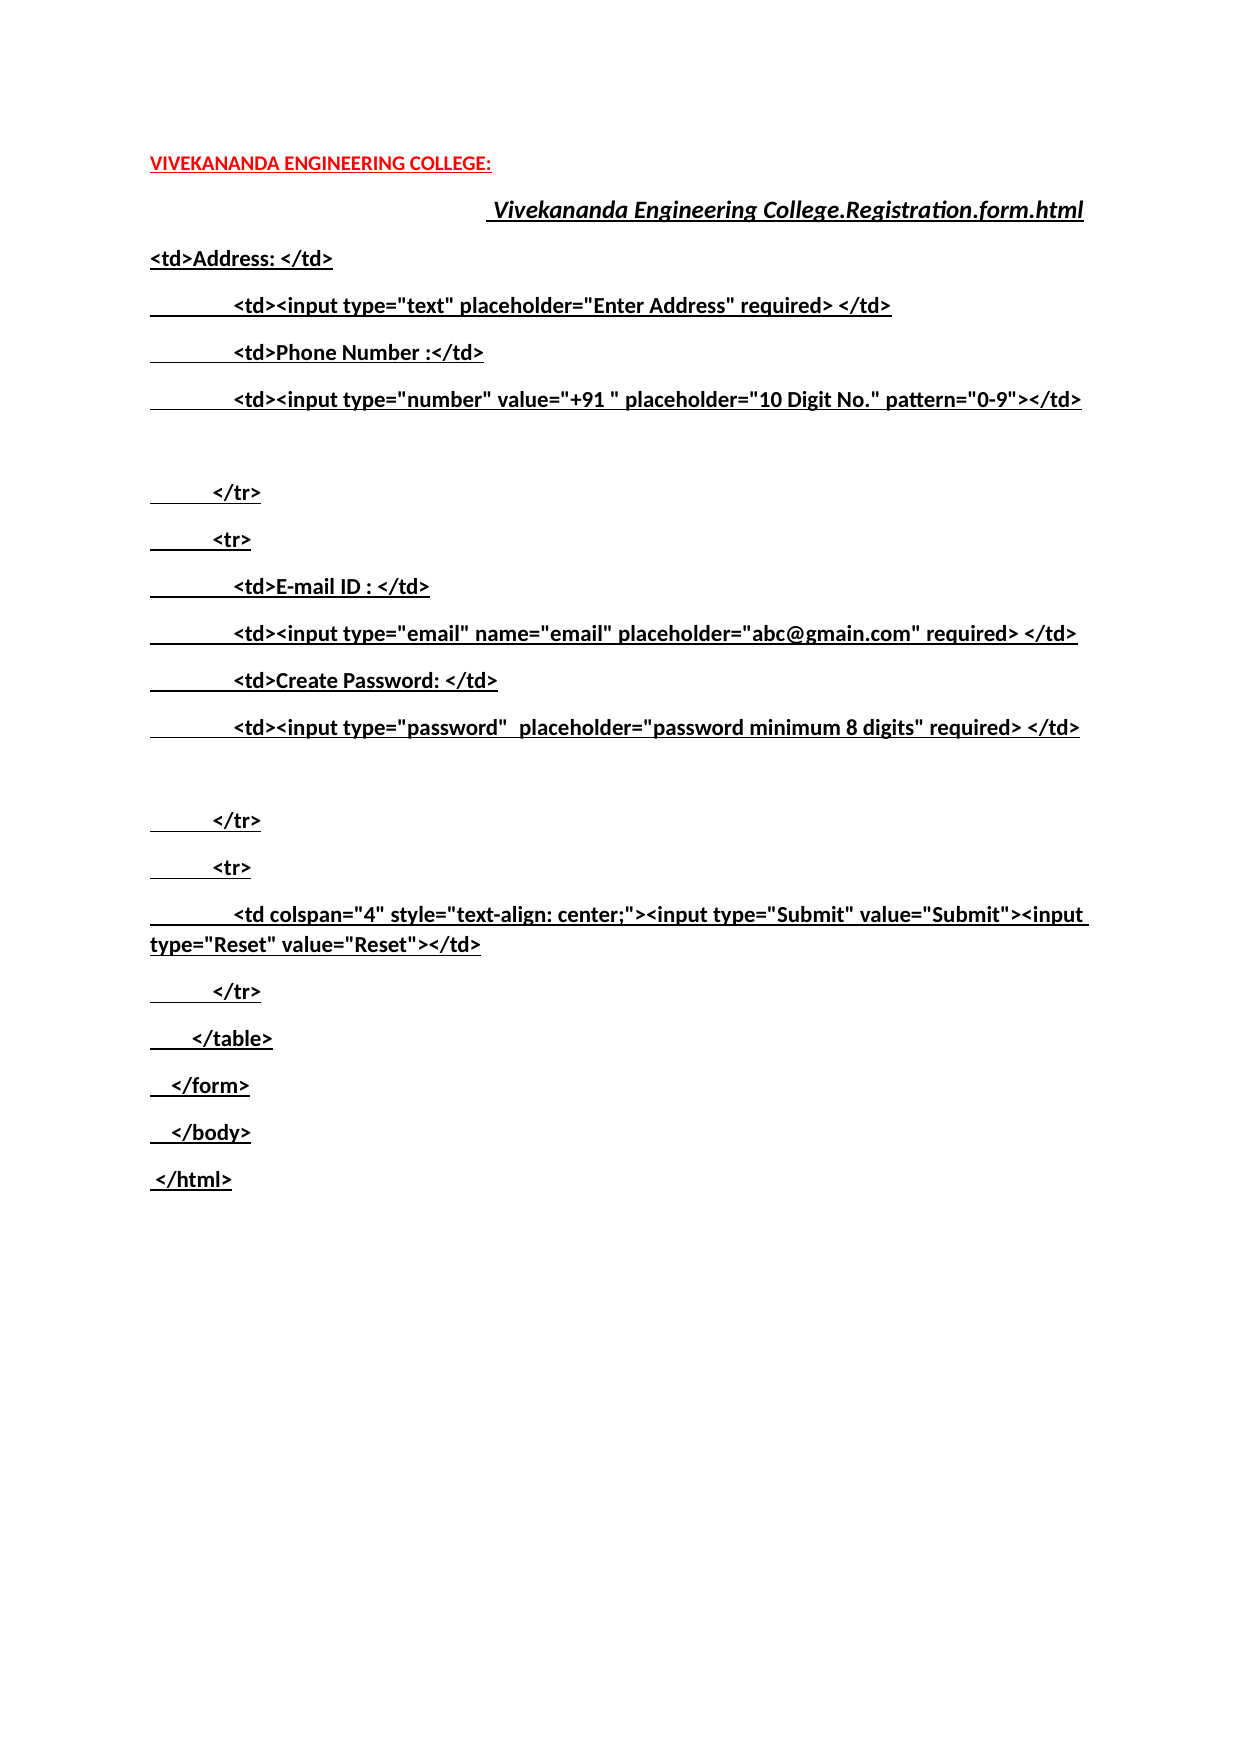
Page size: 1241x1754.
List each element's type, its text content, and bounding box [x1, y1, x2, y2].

text <tr> [150, 525, 1090, 553]
text <td>Phone Number :</td> [150, 338, 1090, 366]
text <td><input type="password" placeholder="password minimum 8 digits" required> </td> [150, 713, 1090, 741]
text Vivekananda Engineering College.Registration.form.html [150, 194, 1090, 224]
text <tr> [150, 853, 1090, 881]
text <td>Create Password: </td> [150, 666, 1090, 694]
text <td><input type="email" name="email" placeholder="abc@gmain.com" required> </td> [150, 619, 1090, 647]
text </body> [150, 1118, 1090, 1146]
text </table> [150, 1024, 1090, 1052]
text </tr> [150, 478, 1090, 506]
text <td><input type="text" placeholder="Enter Address" required> </td> [150, 291, 1090, 319]
text <td colspan="4" style="text-align: center;"><input type="Submit" value="Submit"><input type="Reset" value="Reset"></td> [150, 900, 1090, 958]
text VIVEKANANDA ENGINEERING COLLEGE: [150, 150, 1090, 175]
text <td>Address: </td> [150, 244, 1090, 272]
text </tr> [150, 807, 1090, 834]
text </tr> [150, 977, 1090, 1005]
text </form> [150, 1071, 1090, 1099]
text <td><input type="number" value="+91 " placeholder="10 Digit No." pattern="0-9"></td> [150, 385, 1090, 413]
text </html> [150, 1165, 1090, 1193]
text <td>E-mail ID : </td> [150, 572, 1090, 600]
